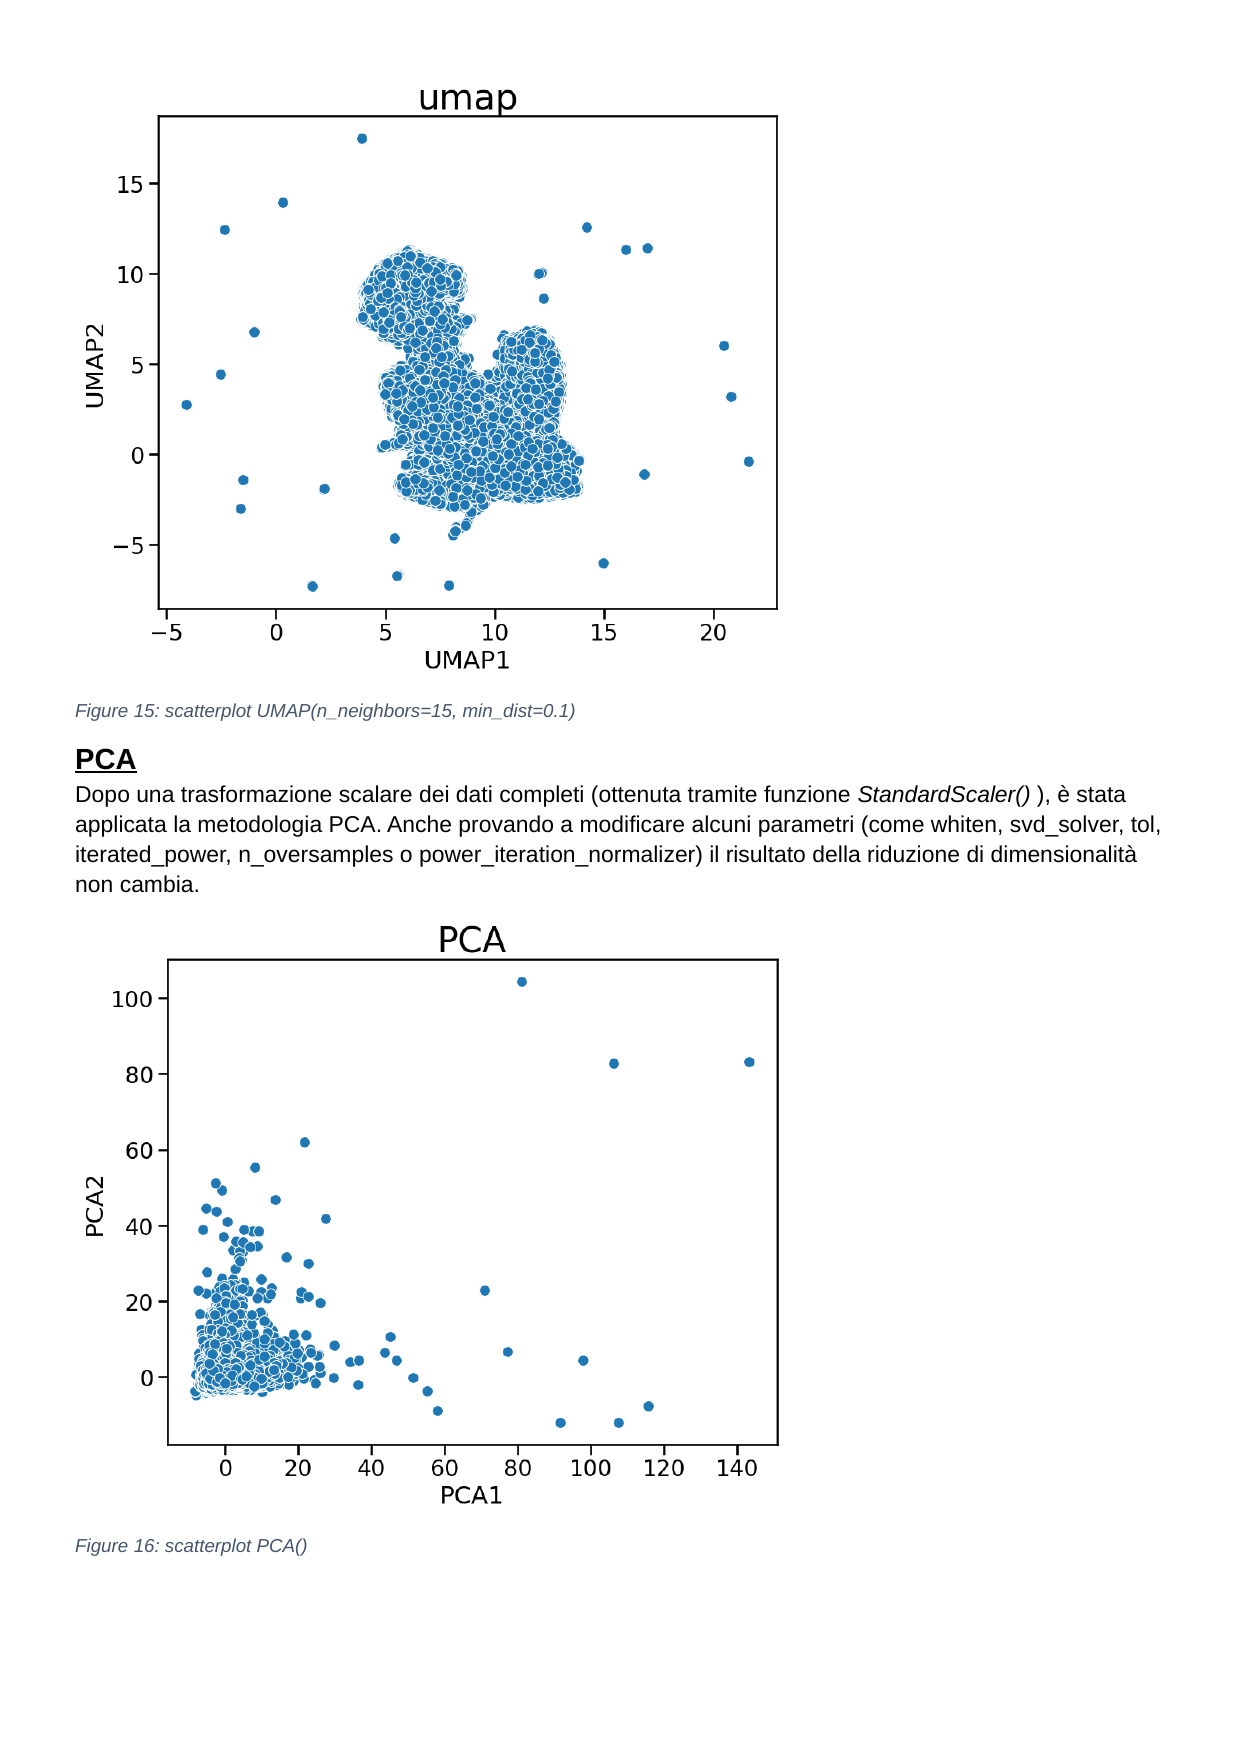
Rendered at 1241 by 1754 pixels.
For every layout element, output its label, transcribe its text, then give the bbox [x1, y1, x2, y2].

picture [75, 918, 784, 1515]
text Dopo una trasformazione scalare dei dati completi (ottenuta tramite funzione StandardScaler() ), è stata applicata la metodologia PCA. Anche provando a modificare alcuni parametri (come whiten, svd_solver, tol, iterated_power, n_oversamples o power_iteration_normalizer) il risultato della riduzione di dimensionalità non cambia. [75, 781, 1165, 898]
text Figure 16: scatterplot PCA() [75, 1535, 1165, 1557]
picture [75, 75, 784, 680]
text Figure 15: scatterplot UMAP(n_neighbors=15, min_dist=0.1) [75, 700, 1165, 721]
subtitle PCA [75, 742, 1165, 776]
